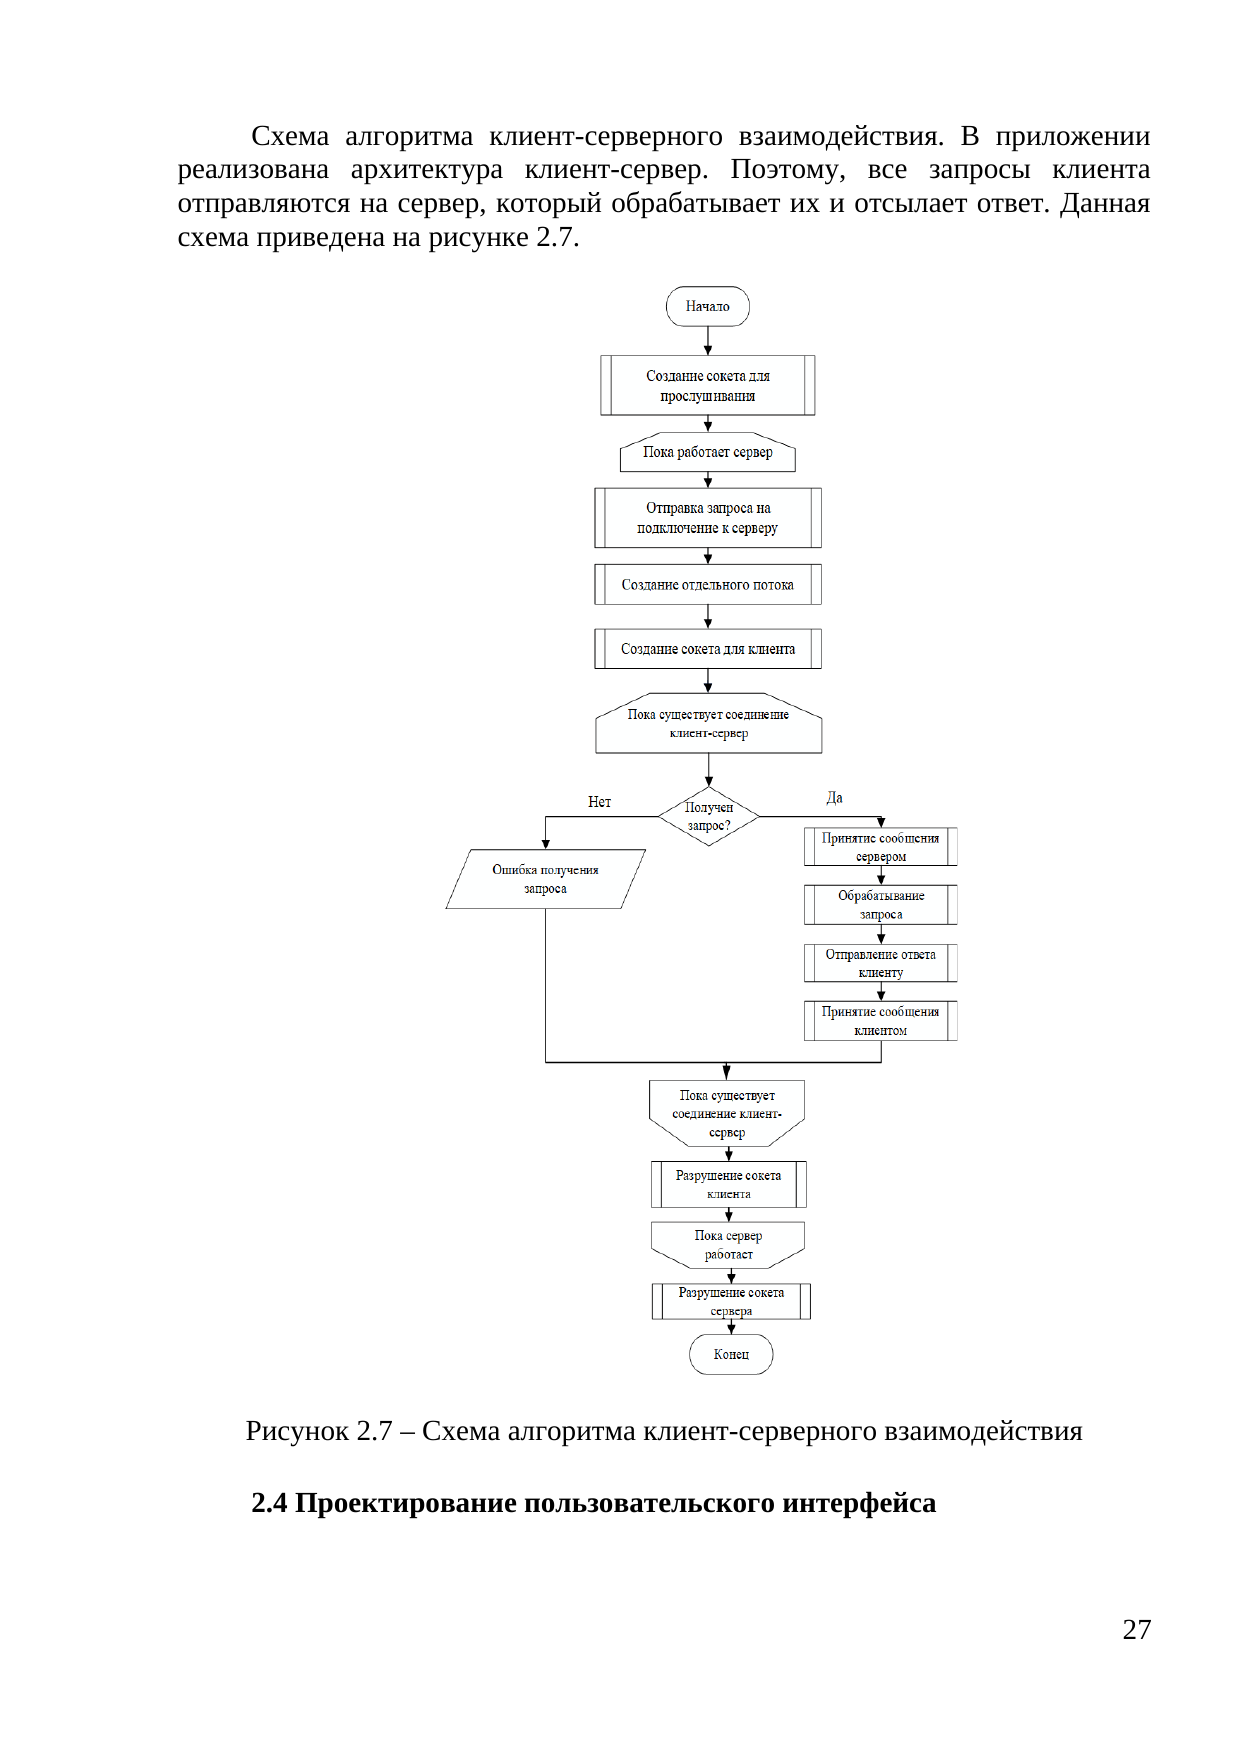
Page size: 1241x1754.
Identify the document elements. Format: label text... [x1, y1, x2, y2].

picture [445, 285, 958, 1375]
text Схема алгоритма клиент-серверного взаимодействия. В приложении реализована архитектура клиент-сервер. Поэтому, все запросы клиента отправляются на сервер, который обрабатывает их и отсылает ответ. Данная схема приведена на рисунке 2.7. [177, 118, 1152, 252]
text Рисунок 2.7 – Схема алгоритма клиент-серверного взаимодействия [177, 1413, 1152, 1447]
subtitle 2.4 Проектирование пользовательского интерфейса [251, 1485, 1152, 1519]
